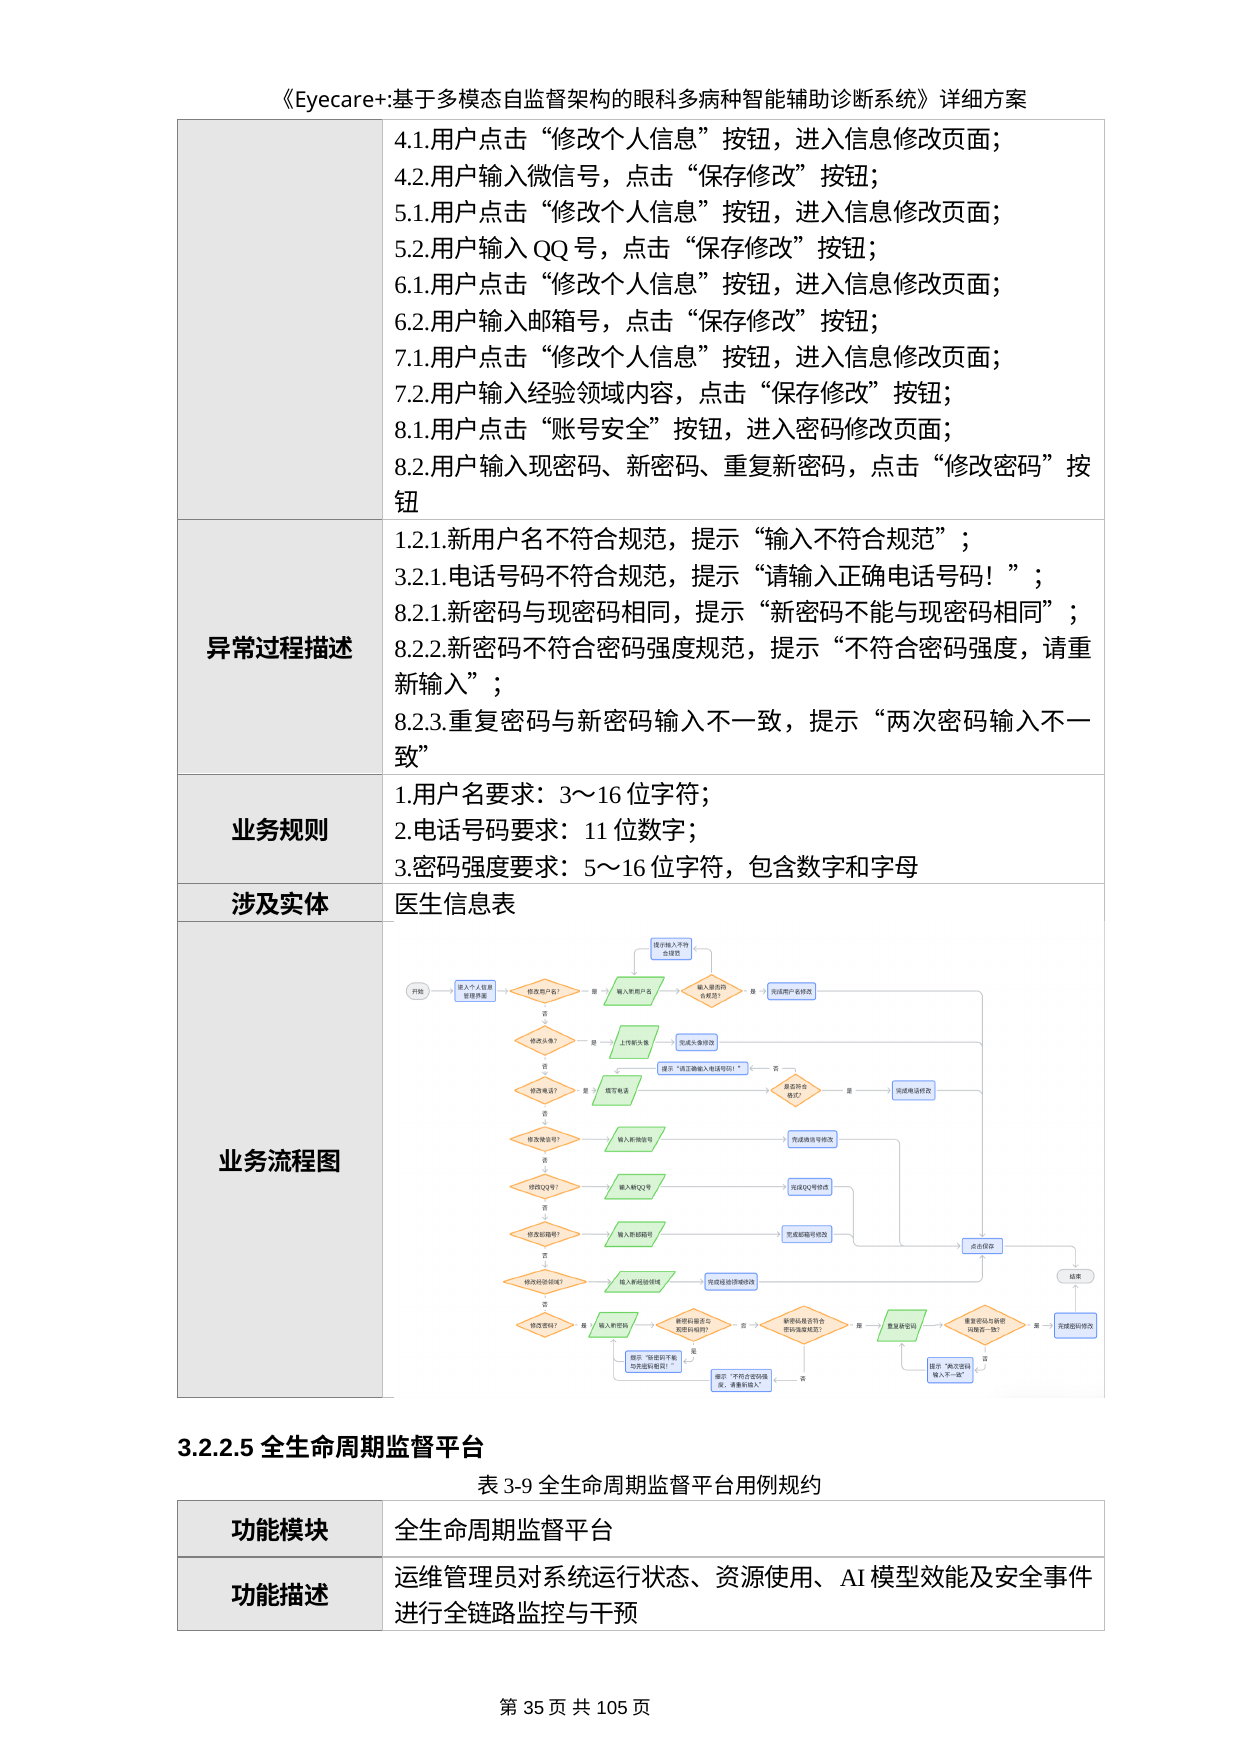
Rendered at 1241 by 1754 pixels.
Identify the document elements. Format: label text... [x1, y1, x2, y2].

table_header 全生命周期监督平台 [383, 1501, 1104, 1556]
table_cell 涉及实体 [178, 884, 382, 921]
table_cell [383, 922, 394, 1397]
table_cell 业务规则 [178, 775, 382, 883]
table_cell 业务流程图 [178, 922, 382, 1397]
picture [394, 921, 1105, 1398]
table_cell 医生信息表 [383, 884, 1104, 921]
table_cell 分支过程描述 [178, 120, 382, 519]
table_cell 1.2.1.新用户名不符合规范，提示“输入不符合规范”； 3.2.1.电话号码不符合规范，提示“请输入正确电话号码！”； 8.2.1.新密码与现密码相同，提示“新密码不能与现密码相同”；8.2.2.新密码不符合密码强度规范，提示“不符合密码强度，请重新输入”； 8.2.3.重复密码与新密码输入不一致，提示“两次密码输入不一致” [383, 520, 1104, 773]
table_header 功能模块 [178, 1501, 382, 1556]
table_cell 1.用户名要求：3～16位字符； 2.电话号码要求：11位数字； 3.密码强度要求：5～16位字符，包含数字和字母 [383, 775, 1104, 883]
text 表3-9 全生命周期监督平台用例规约 [177, 1468, 1122, 1500]
table_cell 运维管理员对系统运行状态、资源使用、AI模型效能及安全事件进行全链路监控与干预 [383, 1558, 1104, 1630]
table_cell 异常过程描述 [178, 520, 382, 773]
table_cell 功能描述 [178, 1558, 382, 1630]
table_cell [383, 120, 1104, 519]
subtitle 3.2.2.5 全生命周期监督平台 [177, 1427, 1122, 1463]
